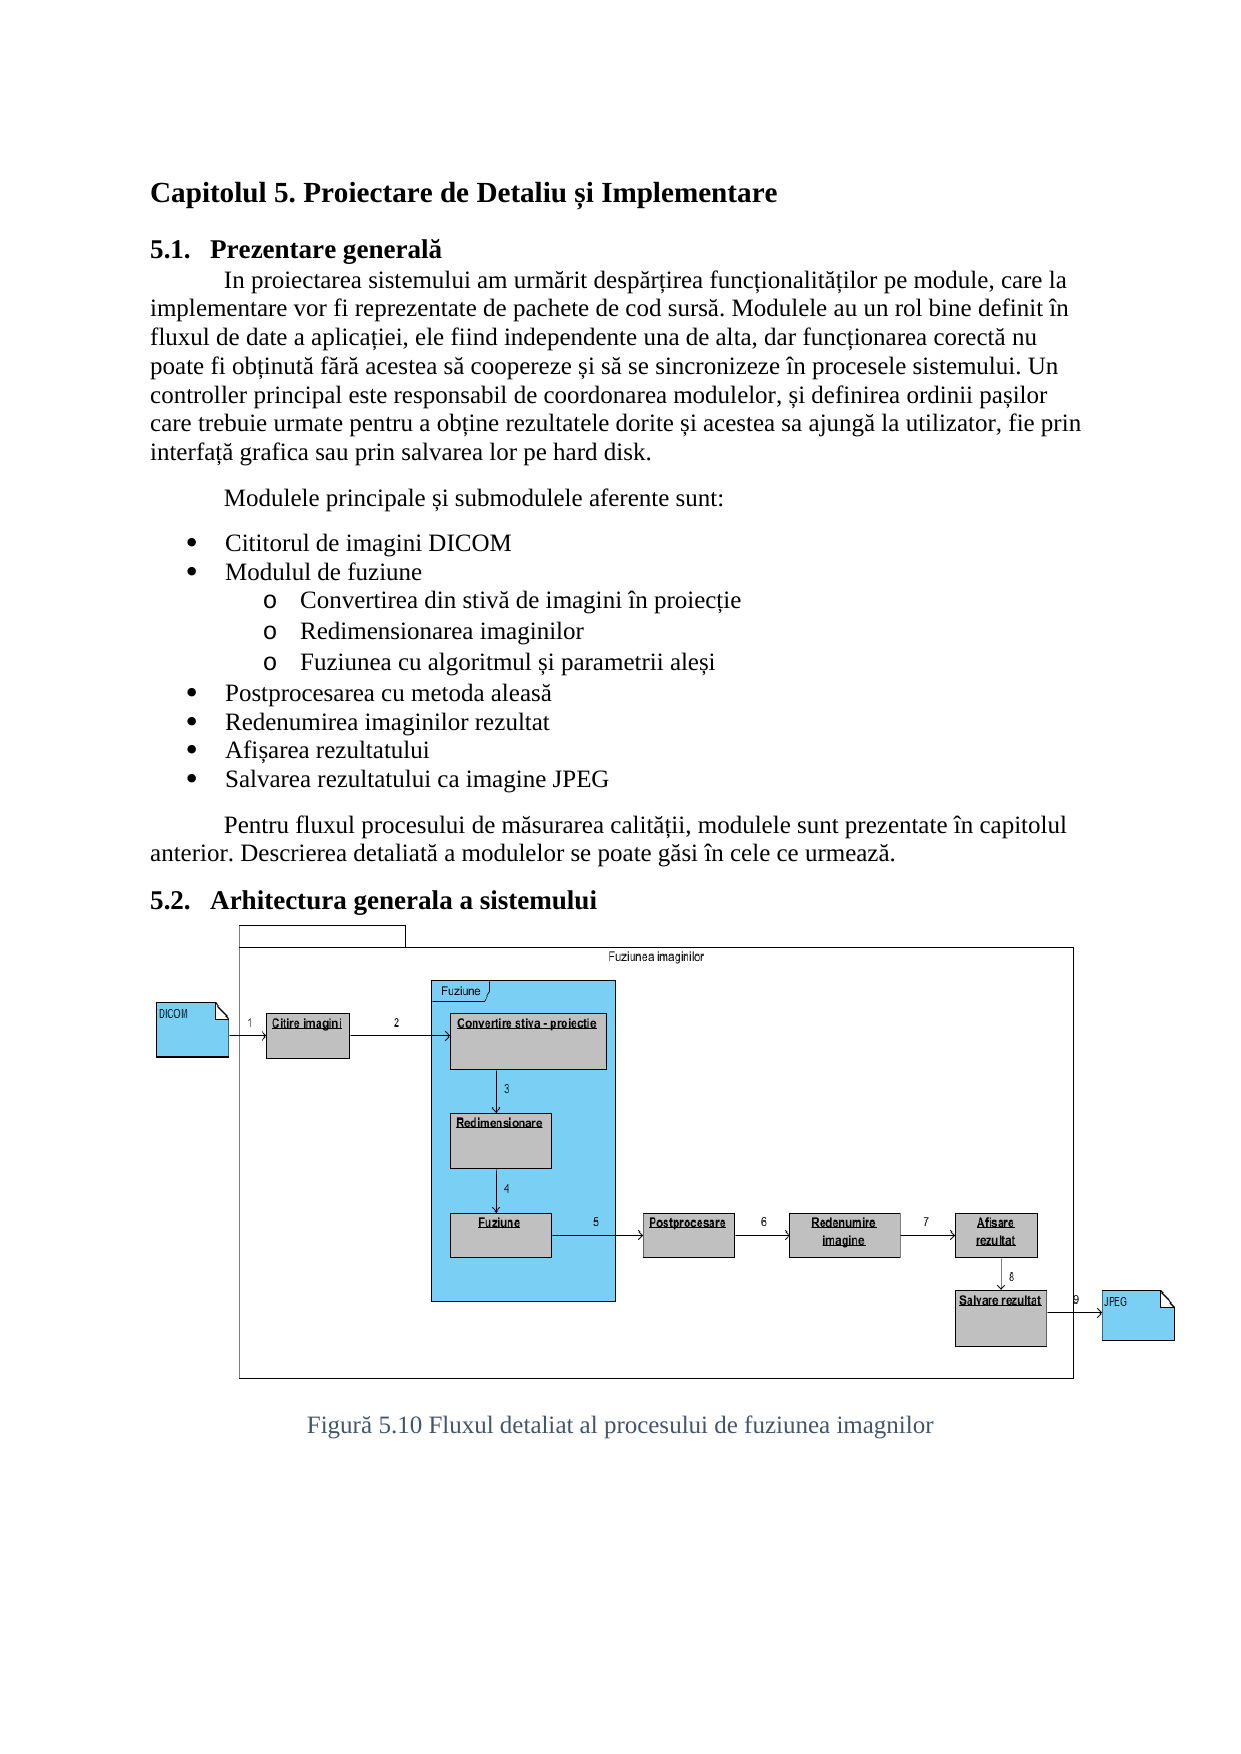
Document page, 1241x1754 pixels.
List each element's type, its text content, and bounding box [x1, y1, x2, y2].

picture [150, 915, 1181, 1386]
list Redenumirea imaginilor rezultat [187, 707, 1090, 736]
text In proiectarea sistemului am urmărit despărțirea funcționalităților pe module, care la implementare vor fi reprezentate de pachete de cod sursă. Modulele au un rol bine definit în fluxul de date a aplicației, ele fiind independente una de alta, dar funcționarea corectă nu poate fi obținută fără acestea să coopereze și să se sincronizeze în procesele sistemului. Un controller principal este responsabil de coordonarea modulelor, și definirea ordinii pașilor care trebuie urmate pentru a obține rezultatele dorite și acestea sa ajungă la utilizator, fie prin interfață grafica sau prin salvarea lor pe hard disk. [150, 265, 1090, 466]
list Cititorul de imagini DICOM [187, 528, 1090, 557]
subtitle Prezentare generală [150, 233, 1090, 265]
subtitle Arhitectura generala a sistemului [150, 884, 1090, 915]
list Fuziunea cu algoritmul și parametrii aleși [262, 647, 1090, 678]
list Redimensionarea imaginilor [262, 616, 1090, 647]
list Afișarea rezultatului [187, 736, 1090, 764]
text Modulele principale și submodulele aferente sunt: [150, 483, 1090, 511]
list Salvarea rezultatului ca imagine JPEG [187, 764, 1090, 793]
list Convertirea din stivă de imagini în proiecție [262, 586, 1090, 616]
text Pentru fluxul procesului de măsurarea calității, modulele sunt prezentate în capitolul anterior. Descrierea detaliată a modulelor se poate găsi în cele ce urmează. [150, 810, 1090, 867]
list Postprocesarea cu metoda aleasă [187, 678, 1090, 707]
list Modulul de fuziune [187, 557, 1090, 586]
subtitle Proiectare de Detaliu și Implementare [150, 175, 1090, 208]
